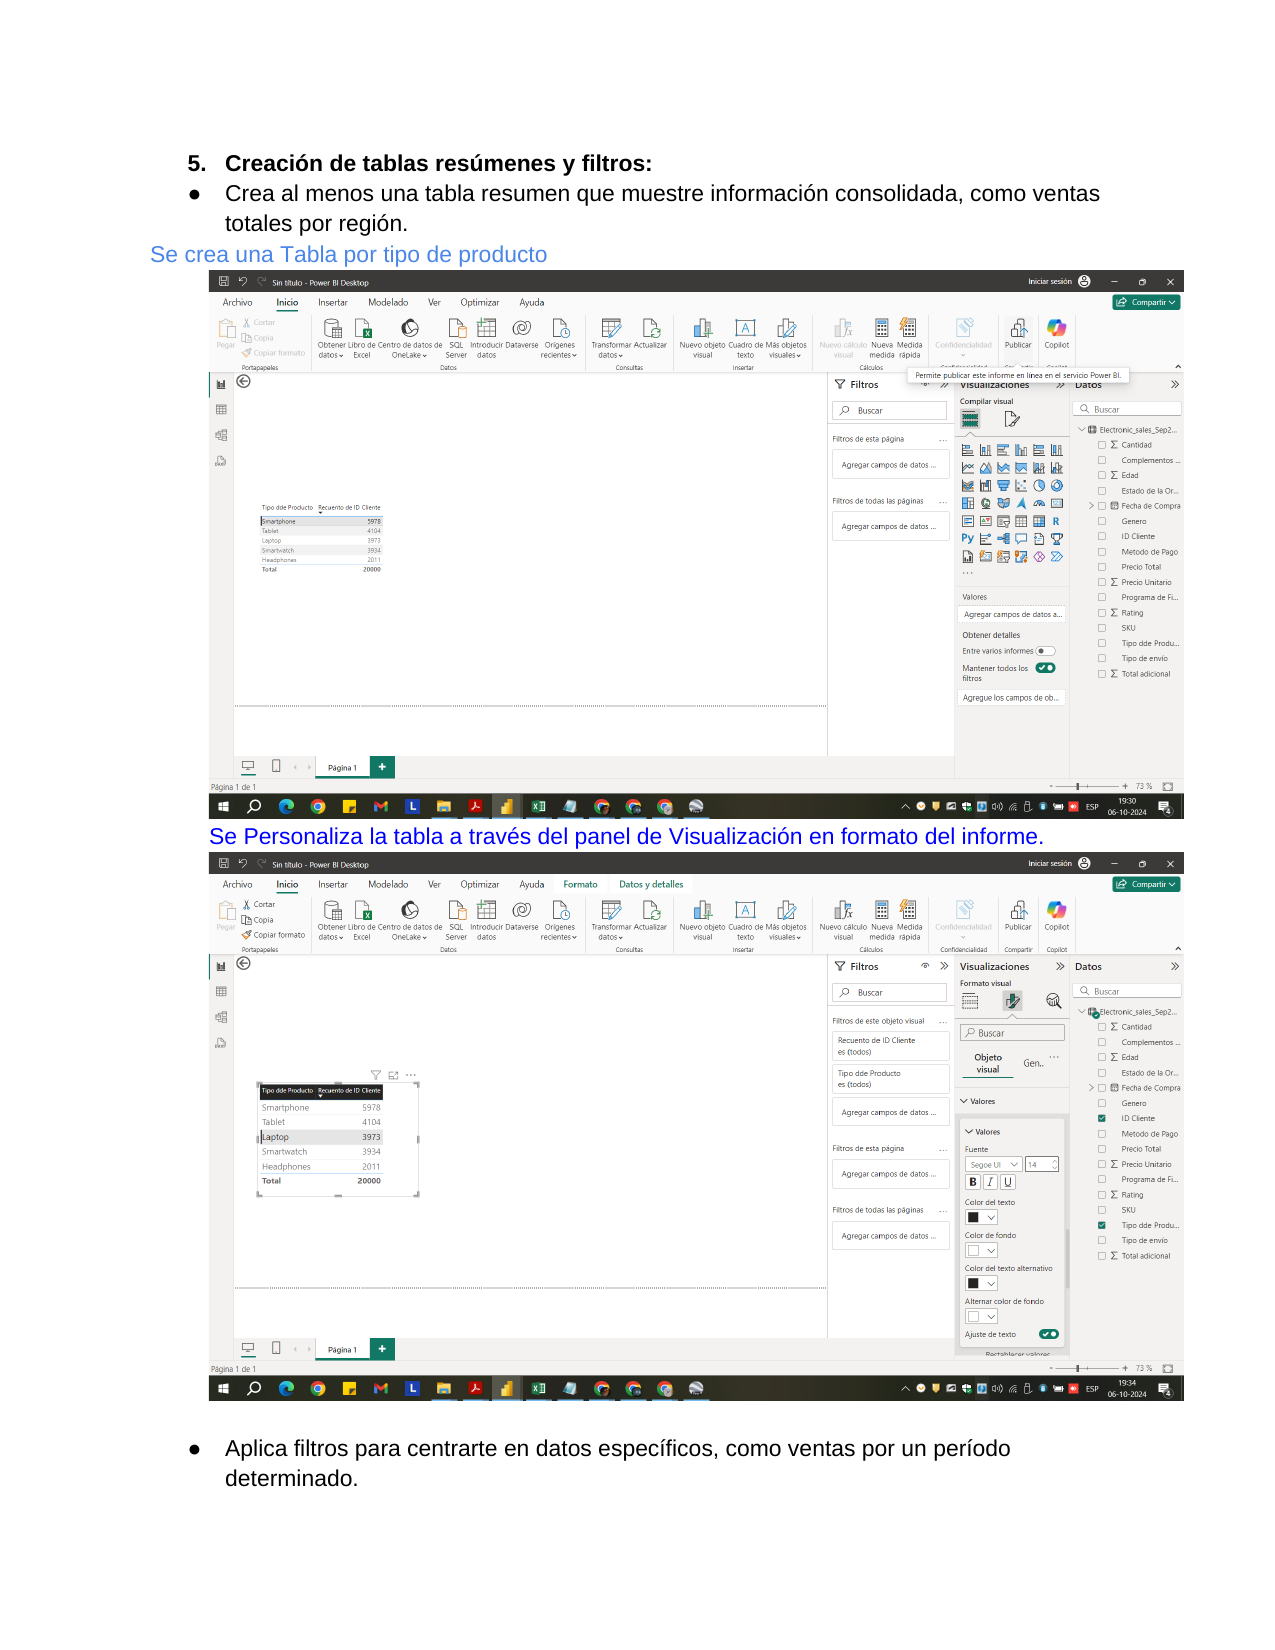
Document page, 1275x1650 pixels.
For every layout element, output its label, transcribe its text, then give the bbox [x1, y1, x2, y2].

list Creación de tablas resúmenes y filtros: [187, 150, 1125, 176]
list Crea al menos una tabla resumen que muestre información consolidada, como ventas totales por región. [187, 180, 1125, 237]
text Se Personaliza la tabla a través del panel de Visualización en formato del informe. [209, 823, 1125, 849]
picture [208, 852, 1184, 1401]
list Aplica filtros para centrarte en datos específicos, como ventas por un período determinado. [187, 1435, 1125, 1491]
picture [208, 270, 1184, 819]
text Se crea una Tabla por tipo de producto [150, 241, 1125, 267]
